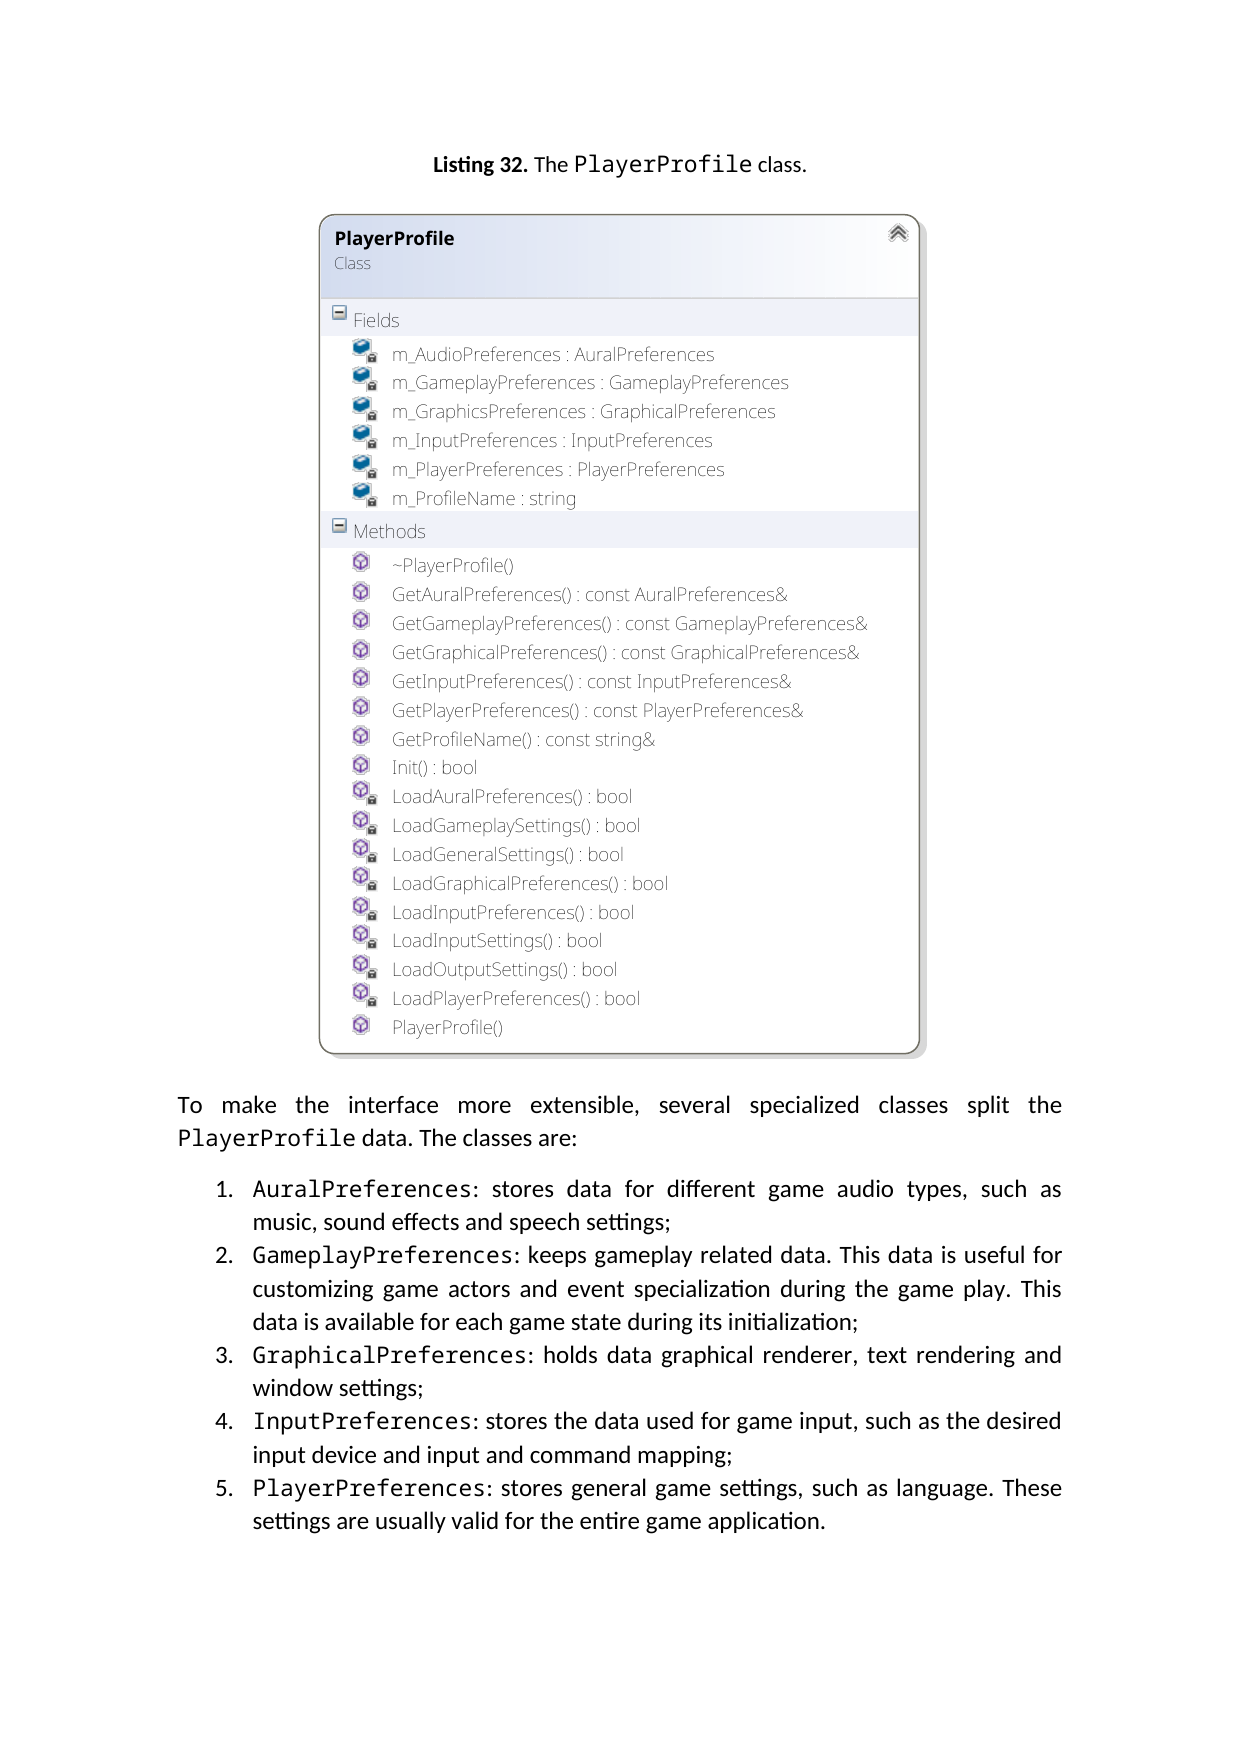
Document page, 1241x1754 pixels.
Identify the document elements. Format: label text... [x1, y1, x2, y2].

text Listing 32. The PlayerProfile class. [177, 148, 1063, 179]
list GraphicalPreferences: holds data graphical renderer, text rendering and window settings; [215, 1338, 1063, 1403]
list InputPreferences: stores the data used for game input, such as the desired input device and input and command mapping; [215, 1405, 1063, 1469]
text To make the interface more extensible, several specialized classes split the PlayerProfile data. The classes are: [177, 1089, 1063, 1153]
list GameplayPreferences: keeps gameplay related data. This data is useful for customizing game actors and event specialization during the game play. This data is available for each game state during its initialization; [215, 1239, 1063, 1336]
list PlayerPreferences: stores general game settings, such as language. These settings are usually valid for the entire game application. [215, 1472, 1063, 1536]
list AuralPreferences: stores data for different game audio types, such as music, sound effects and speech settings; [215, 1172, 1063, 1237]
